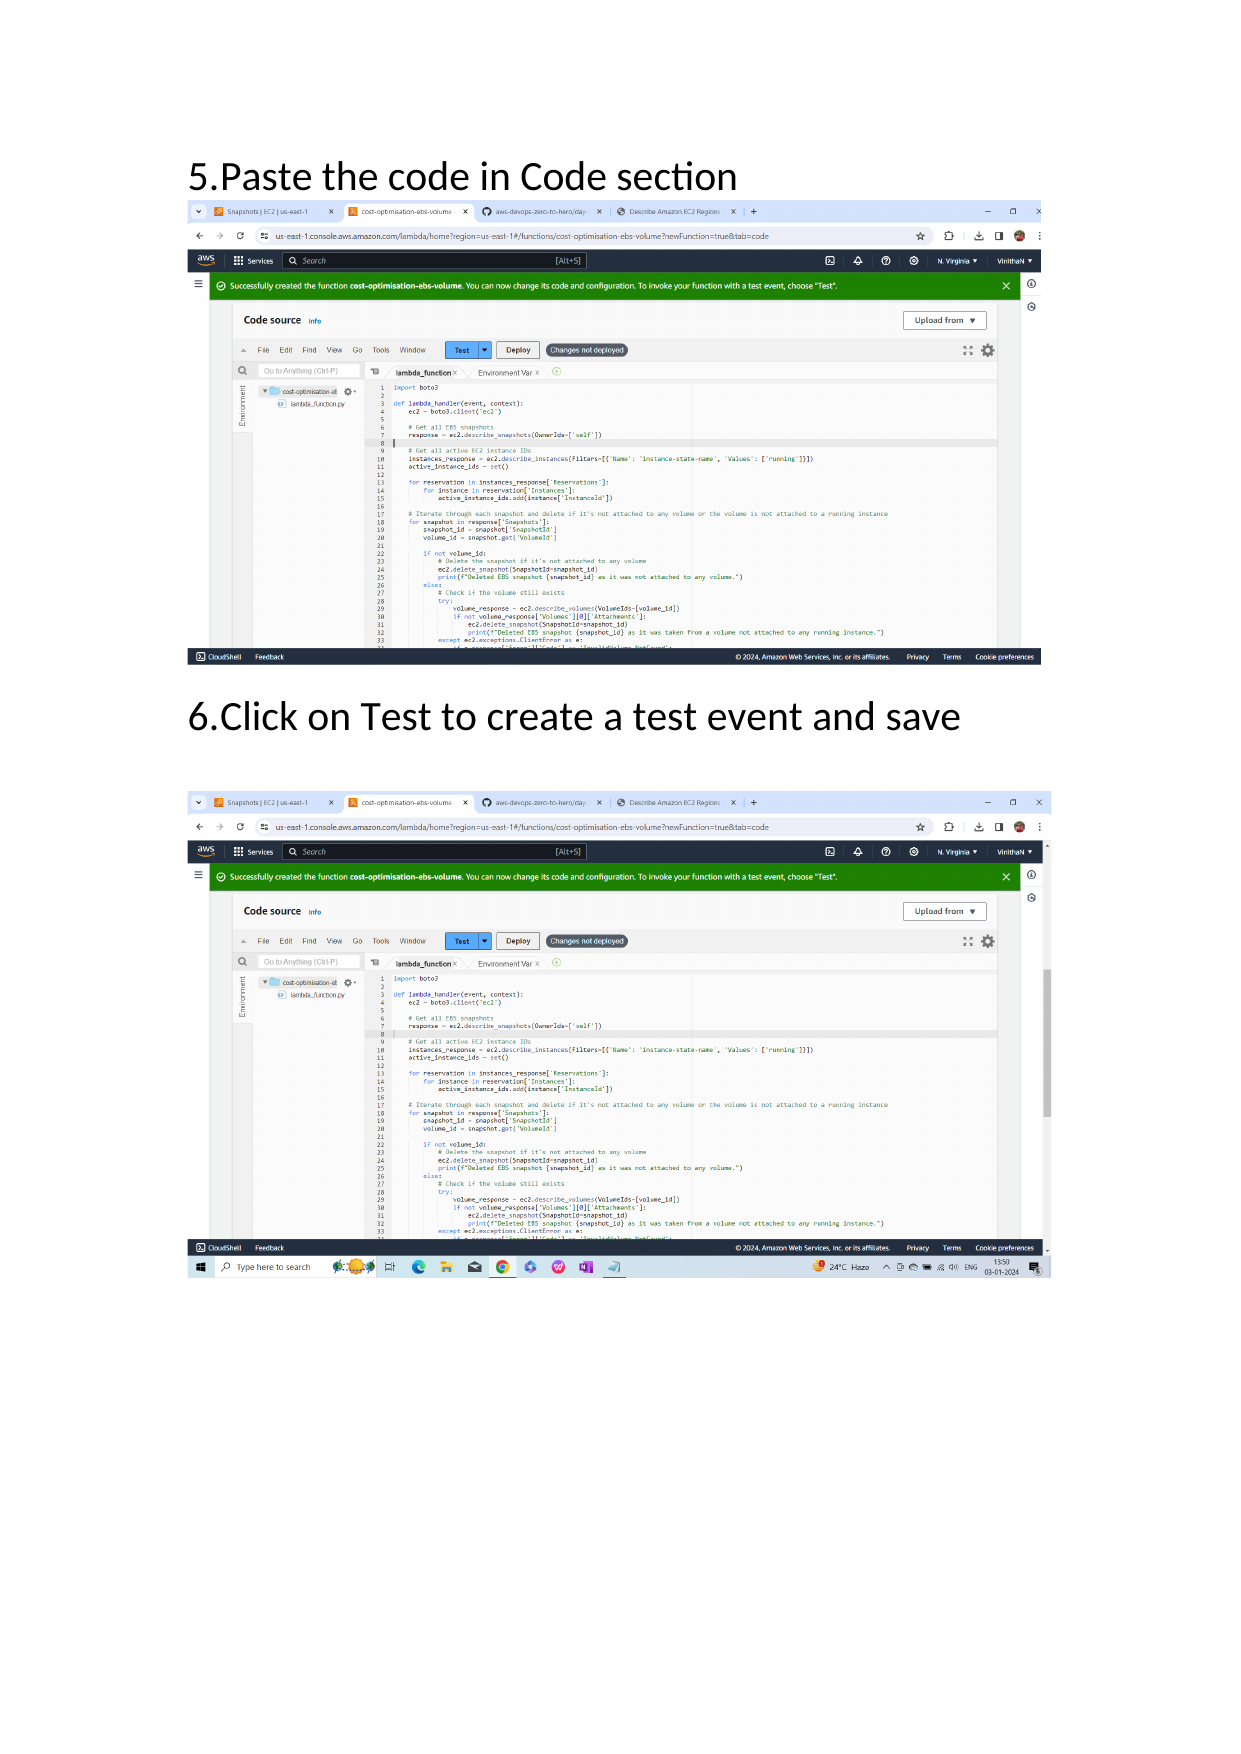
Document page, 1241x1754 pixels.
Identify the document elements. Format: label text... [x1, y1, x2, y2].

list Paste the code in Code section [187, 150, 1053, 201]
picture [187, 200, 1041, 665]
picture [187, 791, 1052, 1278]
list Click on Test to create a test event and save [187, 690, 1053, 741]
